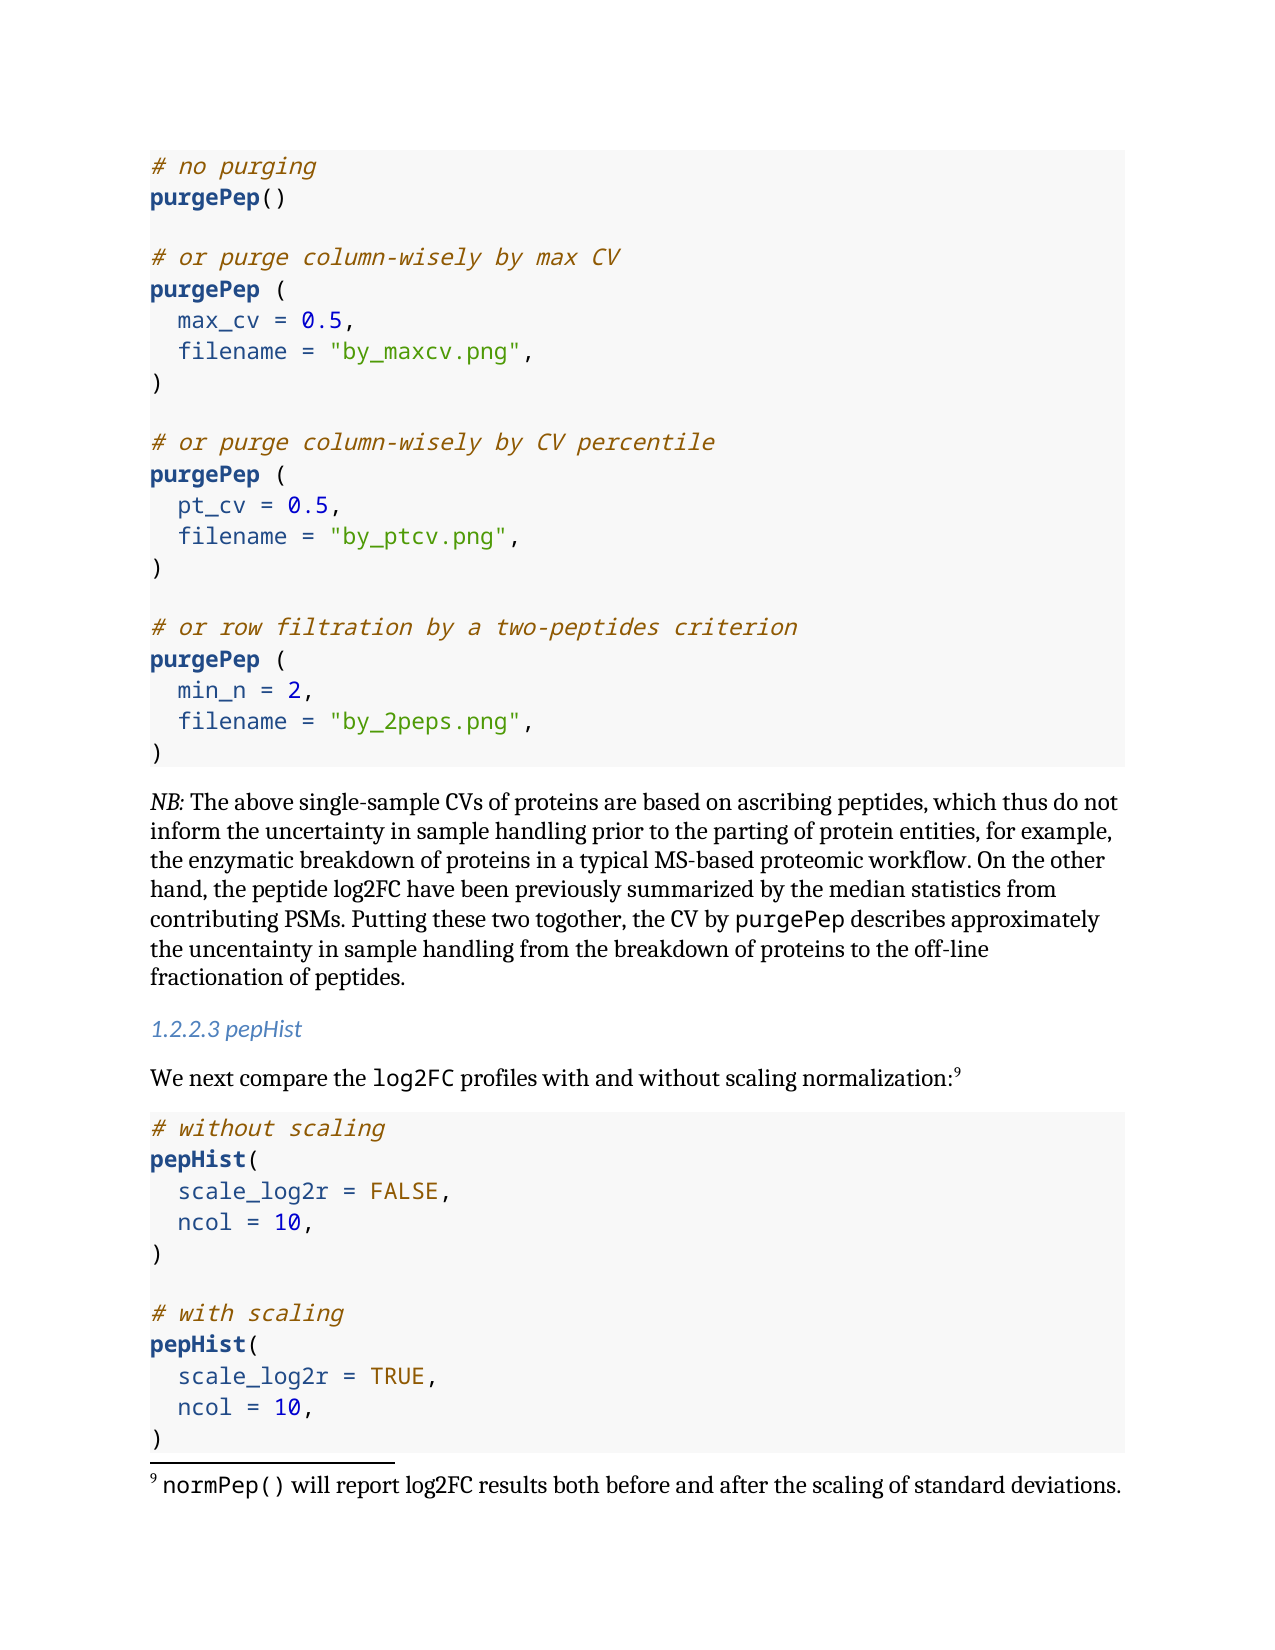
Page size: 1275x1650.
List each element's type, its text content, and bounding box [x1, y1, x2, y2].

text We next compare the log2FC profiles with and without scaling normalization: [150, 1062, 1125, 1093]
text NB: The above single-sample CVs of proteins are based on ascribing peptides, which thus do not inform the uncertainty in sample handling prior to the parting of protein entities, for example, the enzymatic breakdown of proteins in a typical MS-based proteomic workflow. On the other hand, the peptide log2FC have been previously summarized by the median statistics from contributing PSMs. Putting these two togother, the CV by purgePep describes approximately the uncentainty in sample handling from the breakdown of proteins to the off-line fractionation of peptides. [150, 788, 1125, 992]
subtitle 1.2.2.3 pepHist [150, 1013, 1125, 1043]
text # no purging purgePep() # or purge column-wisely by max CV purgePep ( max_cv = 0.5, filename = "by_maxcv.png", ) # or purge column-wisely by CV percentile purgePep ( pt_cv = 0.5, filename = "by_ptcv.png", ) # or row filtration by a two-peptides criterion purgePep ( min_n = 2, filename = "by_2peps.png", ) [150, 150, 1125, 767]
text # without scaling pepHist( scale_log2r = FALSE, ncol = 10, ) # with scaling pepHist( scale_log2r = TRUE, ncol = 10, ) [150, 1112, 1125, 1453]
